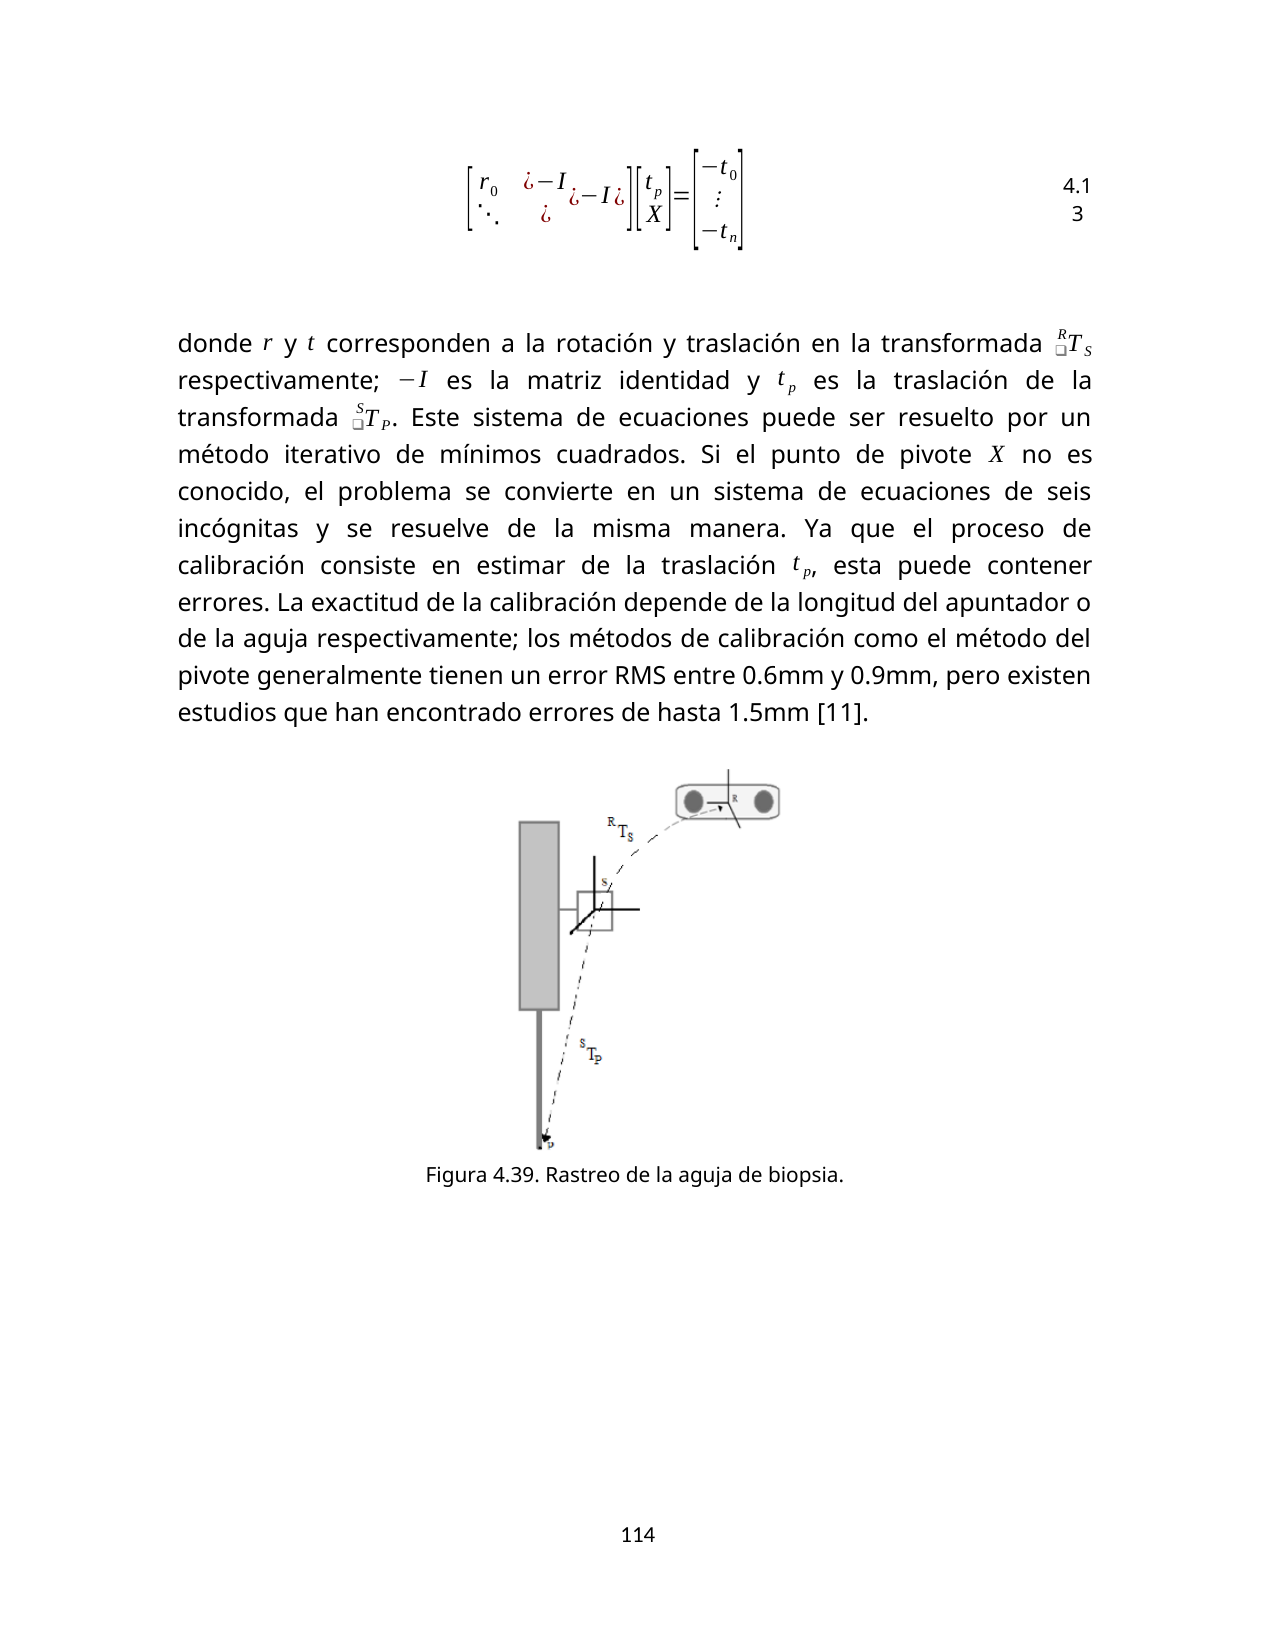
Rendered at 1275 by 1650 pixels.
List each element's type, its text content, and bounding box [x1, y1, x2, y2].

picture [453, 768, 817, 1159]
table_header [166, 148, 1046, 252]
table_header 4.13 [1046, 148, 1109, 252]
list donde y corresponden a la rotación y traslación en la transformada respectivamente; es la matriz identidad y es la traslación de la transformada . Este sistema de ecuaciones puede ser resuelto por un método iterativo de mínimos cuadrados. Si el punto de pivote no es conocido, el problema se convierte en un sistema de ecuaciones de seis incógnitas y se resuelve de la misma manera. Ya que el proceso de calibración consiste en estimar de la traslación , esta puede contener errores. La exactitud de la calibración depende de la longitud del apuntador o de la aguja respectivamente; los métodos de calibración como el método del pivote generalmente tienen un error RMS entre 0.6mm y 0.9mm, pero existen estudios que han encontrado errores de hasta 1.5mm [11]. [177, 325, 1093, 728]
list Figura 4.39. Rastreo de la aguja de biopsia. [177, 1160, 1093, 1189]
